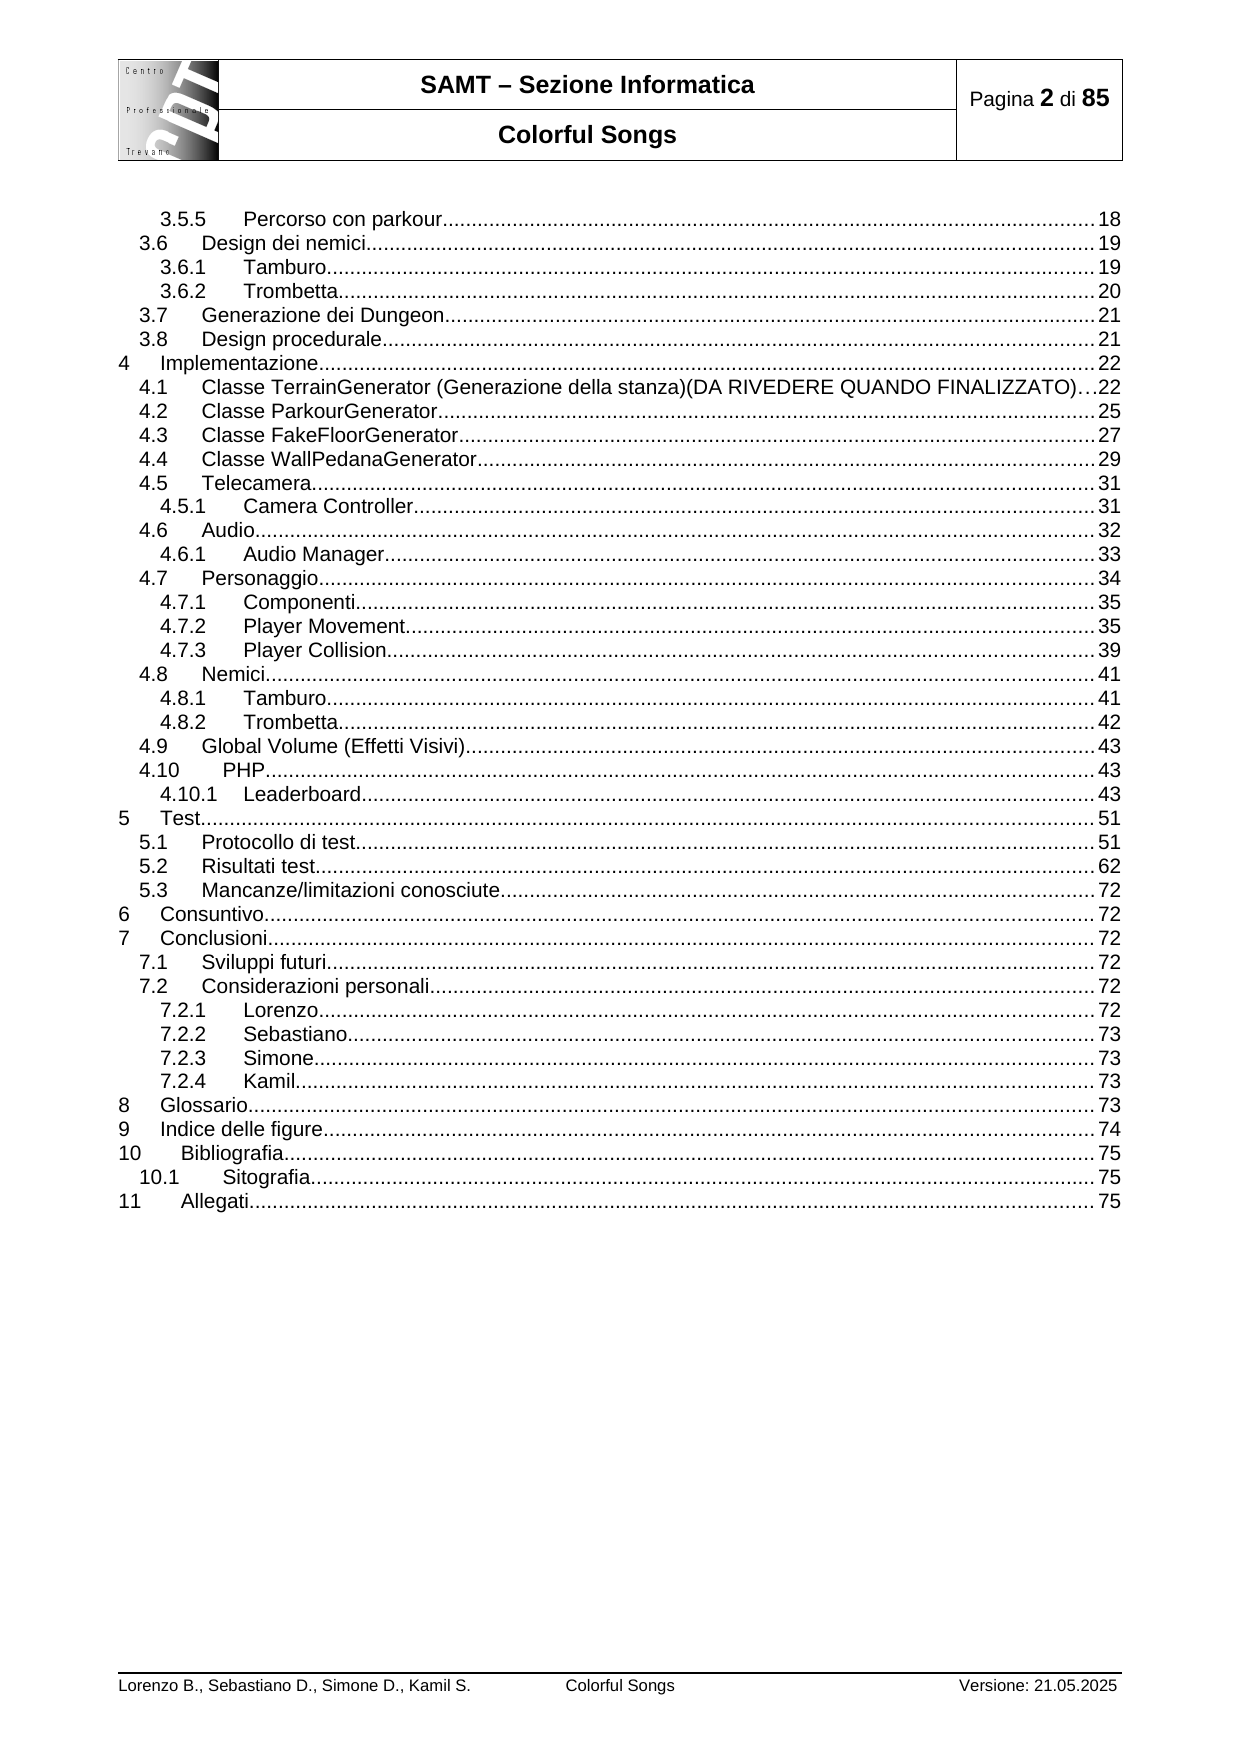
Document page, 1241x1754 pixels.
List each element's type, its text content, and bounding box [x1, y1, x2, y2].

text 3.8 Design procedurale 21 [139, 327, 1122, 351]
text 3.5.5 Percorso con parkour 18 [160, 207, 1122, 231]
text 3.6 Design dei nemici 19 [139, 231, 1122, 255]
text 4.10 PHP 43 [139, 758, 1122, 782]
text 4.7.1 Componenti 35 [160, 590, 1122, 614]
text 4.8.2 Trombetta 42 [160, 710, 1122, 734]
text 5.1 Protocollo di test 51 [139, 830, 1122, 854]
text 8 Glossario 73 [118, 1093, 1122, 1117]
text 4.6.1 Audio Manager 33 [160, 542, 1122, 566]
text 7.1 Sviluppi futuri 72 [139, 949, 1122, 973]
text 4.7.2 Player Movement 35 [160, 614, 1122, 638]
picture [118, 60, 219, 160]
text 6 Consuntivo 72 [118, 902, 1122, 926]
text 9 Indice delle figure 74 [118, 1117, 1122, 1141]
text 3.6.2 Trombetta 20 [160, 279, 1122, 303]
text 7.2.3 Simone 73 [160, 1045, 1122, 1069]
text 4.5.1 Camera Controller 31 [160, 494, 1122, 518]
text 4.7.3 Player Collision 39 [160, 638, 1122, 662]
text 4 Implementazione 22 [118, 351, 1122, 374]
text 4.10.1 Leaderboard 43 [160, 782, 1122, 806]
text 4.7 Personaggio 34 [139, 566, 1122, 590]
text 4.1 Classe TerrainGenerator (Generazione della stanza)(DA RIVEDERE QUANDO FINALIZZATO) 22 [139, 374, 1122, 398]
text 4.5 Telecamera 31 [139, 470, 1122, 494]
text 3.7 Generazione dei Dungeon 21 [139, 303, 1122, 327]
text 4.8.1 Tamburo 41 [160, 686, 1122, 710]
text 10 Bibliografia 75 [118, 1141, 1122, 1165]
text 4.2 Classe ParkourGenerator 25 [139, 398, 1122, 422]
text 4.3 Classe FakeFloorGenerator 27 [139, 422, 1122, 446]
text 7 Conclusioni 72 [118, 926, 1122, 949]
text 4.6 Audio 32 [139, 518, 1122, 542]
text 11 Allegati 75 [118, 1189, 1122, 1213]
text 7.2.2 Sebastiano 73 [160, 1021, 1122, 1045]
text 7.2 Considerazioni personali 72 [139, 973, 1122, 997]
text 4.4 Classe WallPedanaGenerator 29 [139, 446, 1122, 470]
text 10.1 Sitografia 75 [139, 1165, 1122, 1189]
text 5.2 Risultati test 62 [139, 854, 1122, 878]
text 3.6.1 Tamburo 19 [160, 255, 1122, 279]
text 5.3 Mancanze/limitazioni conosciute 72 [139, 878, 1122, 902]
text 5 Test 51 [118, 806, 1122, 830]
text 4.9 Global Volume (Effetti Visivi) 43 [139, 734, 1122, 758]
text 4.8 Nemici 41 [139, 662, 1122, 686]
text 7.2.4 Kamil 73 [160, 1069, 1122, 1093]
text 7.2.1 Lorenzo 72 [160, 997, 1122, 1021]
